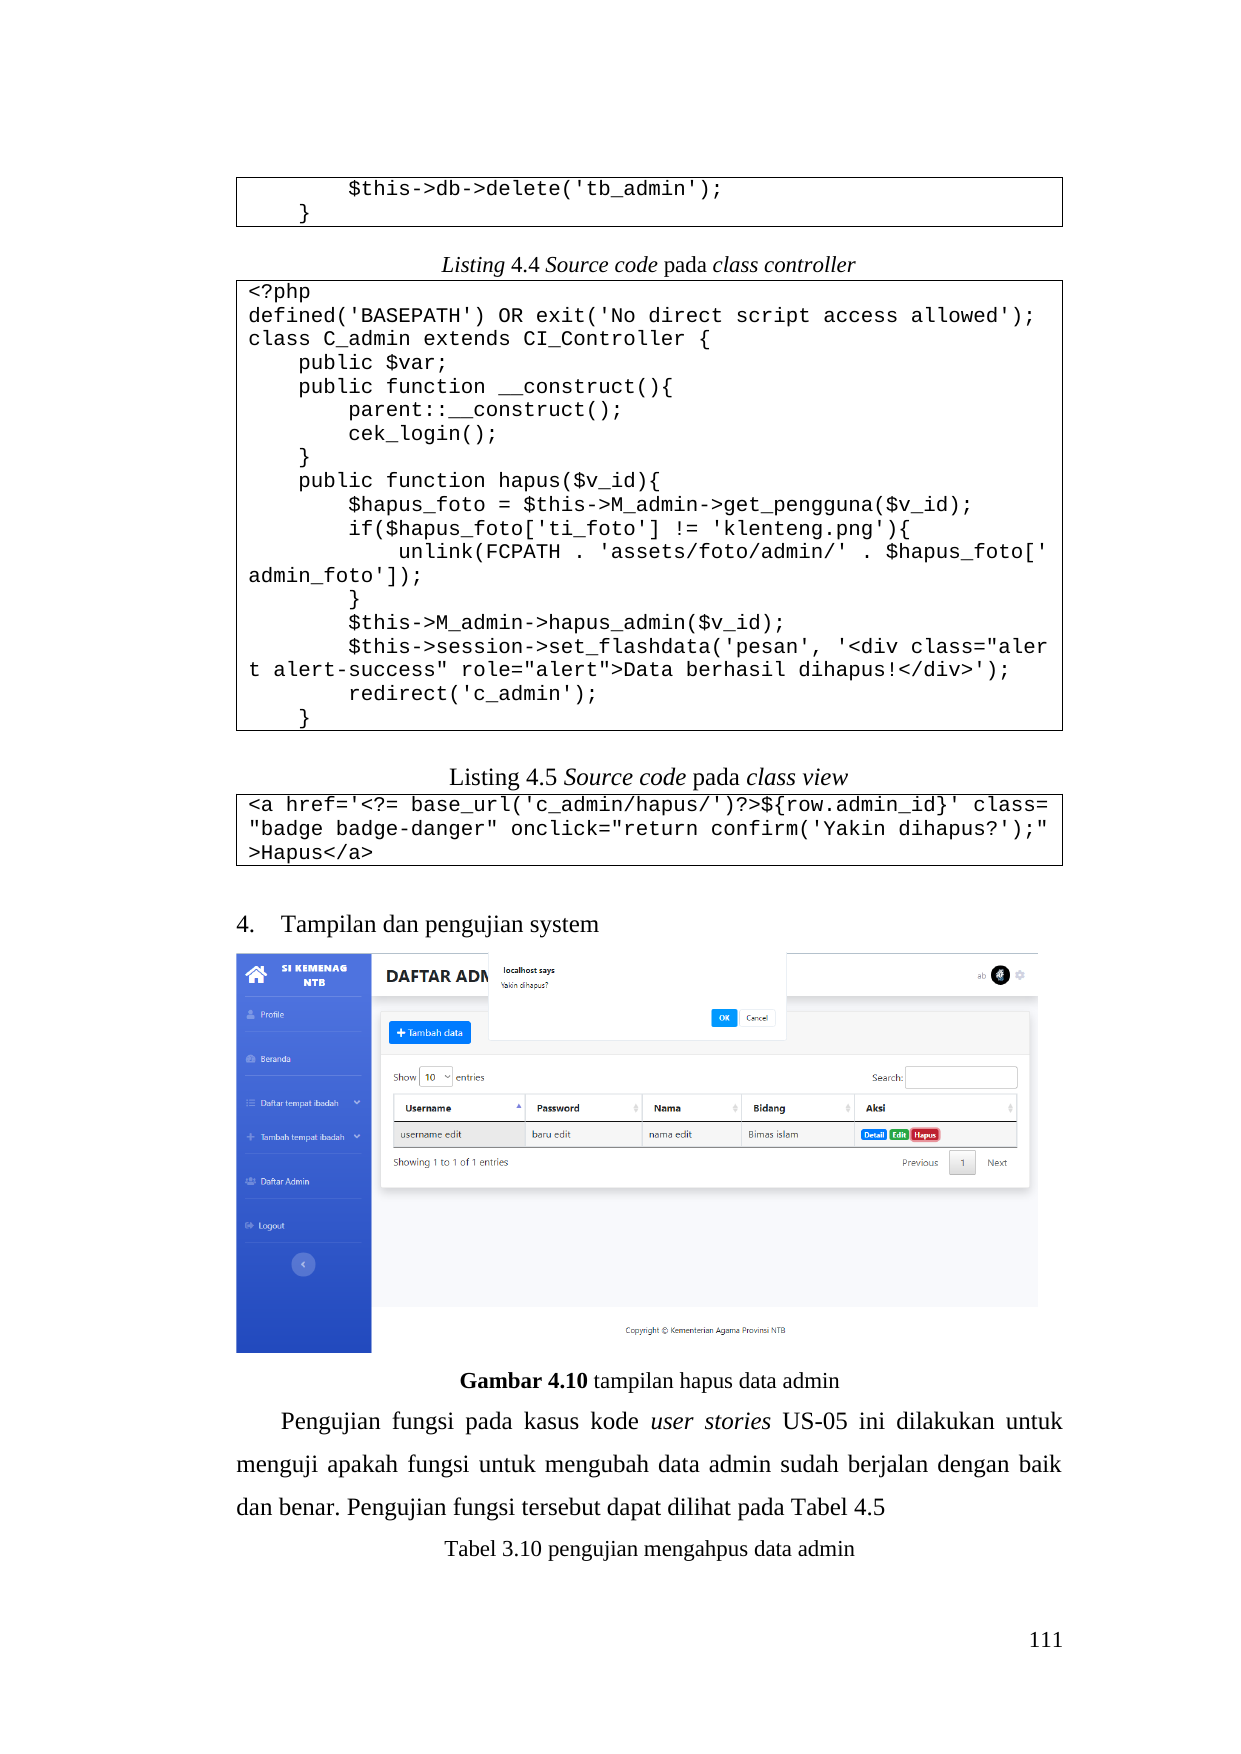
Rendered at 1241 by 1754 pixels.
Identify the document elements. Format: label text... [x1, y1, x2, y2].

picture [236, 952, 1038, 1353]
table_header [237, 178, 1062, 226]
list Tampilan dan pengujian system [236, 909, 1063, 938]
text Pengujian fungsi pada kasus kode user stories US-05 ini dilakukan untuk menguji apakah fungsi untuk mengubah data admin sudah berjalan dengan baik dan benar. Pengujian fungsi tersebut dapat dilihat pada Tabel 4.5 [236, 1406, 1063, 1521]
table_header <?php defined('BASEPATH') OR exit('No direct script access allowed'); class C_admin extends CI_Controller { public $var; public function __construct(){ parent::__construct(); cek_login(); } public function hapus($v_id){ $hapus_foto = $this->M_admin->get_pengguna($v_id); if($hapus_foto['ti_foto'] != 'klenteng.png'){ unlink(FCPATH . 'assets/foto/admin/' . $hapus_foto['admin_foto']); } $this->M_admin->hapus_admin($v_id); $this->session->set_flashdata('pesan', '<div class="alert alert-success" role="alert">Data berhasil dihapus!</div>'); redirect('c_admin'); } [237, 281, 1062, 730]
table_header <a href='<?= base_url('c_admin/hapus/')?>${row.admin_id}' class="badge badge-danger" onclick="return confirm('Yakin dihapus?');">Hapus</a> [237, 795, 1062, 865]
text Gambar 4.10 tampilan hapus data admin [236, 1367, 1063, 1393]
list Listing 4.5 Source code pada class view [236, 762, 1063, 791]
list Listing 4.4 Source code pada class controller [236, 252, 1063, 278]
list Tabel 3.10 pengujian mengahpus data admin [236, 1536, 1063, 1562]
